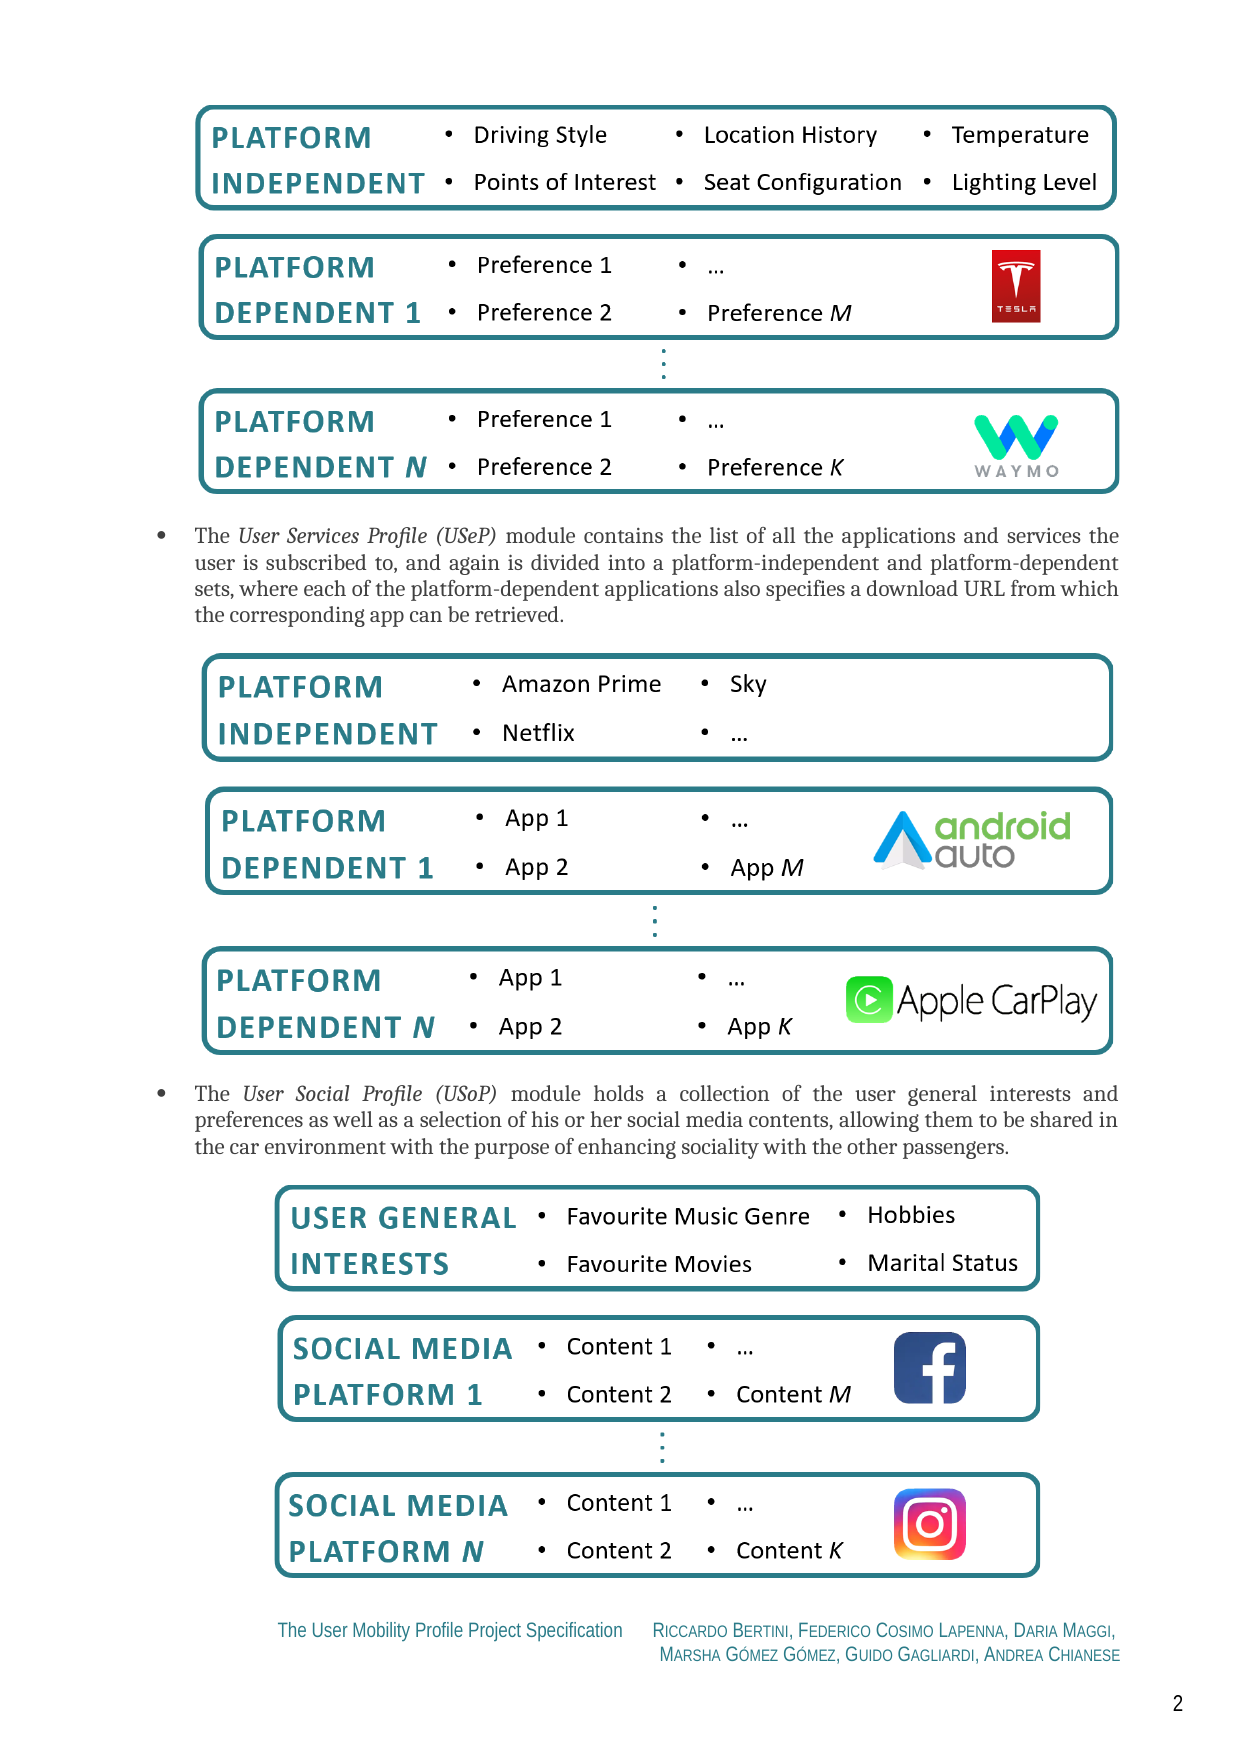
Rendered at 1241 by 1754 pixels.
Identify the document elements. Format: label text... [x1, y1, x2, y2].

picture [195, 105, 1120, 494]
picture [274, 1185, 1040, 1578]
picture [201, 653, 1114, 1055]
list The User Services Profile (USeP) module contains the list of all the applications and services the user is subscribed to, and again is divided into a platform-independent and platform-dependent sets, where each of the platform-dependent applications also specifies a download URL from which the corresponding app can be retrieved. [157, 523, 1120, 628]
list The User Social Profile (USoP) module holds a collection of the user general interests and preferences as well as a selection of his or her social media contents, allowing them to be shared in the car environment with the purpose of enhancing sociality with the other passengers. [157, 1081, 1120, 1160]
